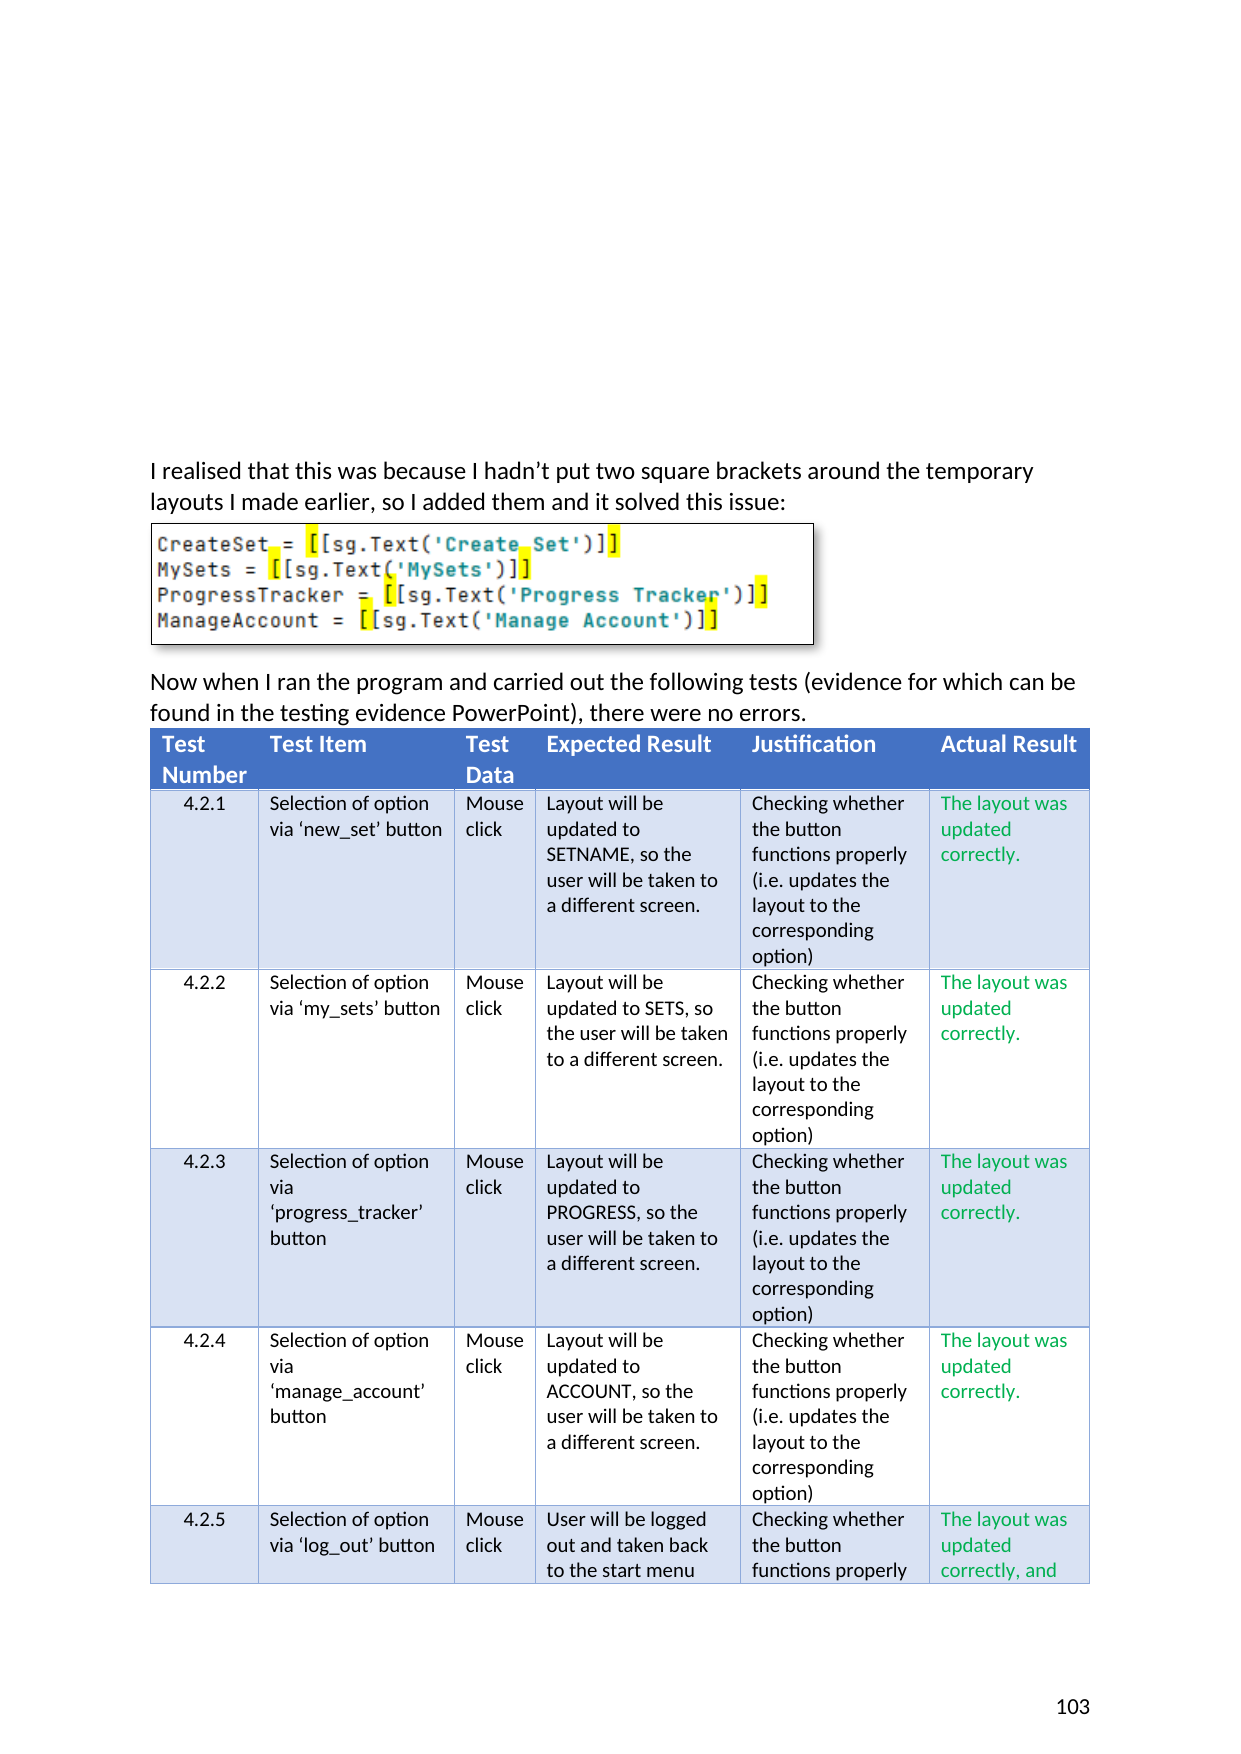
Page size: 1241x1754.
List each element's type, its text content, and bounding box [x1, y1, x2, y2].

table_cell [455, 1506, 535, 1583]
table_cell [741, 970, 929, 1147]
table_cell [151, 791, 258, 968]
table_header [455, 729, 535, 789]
text I realised that this was because I hadn’t put two square brackets around the temporary layouts I made earlier, so I added them and it solved this issue: [150, 455, 1090, 544]
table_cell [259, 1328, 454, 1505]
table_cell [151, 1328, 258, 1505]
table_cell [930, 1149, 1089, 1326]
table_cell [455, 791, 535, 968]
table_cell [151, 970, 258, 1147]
text Now when I ran the program and carried out the following tests (evidence for which can be found in the testing evidence PowerPoint), there were no errors. [150, 666, 1090, 727]
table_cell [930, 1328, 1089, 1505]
picture [152, 524, 813, 644]
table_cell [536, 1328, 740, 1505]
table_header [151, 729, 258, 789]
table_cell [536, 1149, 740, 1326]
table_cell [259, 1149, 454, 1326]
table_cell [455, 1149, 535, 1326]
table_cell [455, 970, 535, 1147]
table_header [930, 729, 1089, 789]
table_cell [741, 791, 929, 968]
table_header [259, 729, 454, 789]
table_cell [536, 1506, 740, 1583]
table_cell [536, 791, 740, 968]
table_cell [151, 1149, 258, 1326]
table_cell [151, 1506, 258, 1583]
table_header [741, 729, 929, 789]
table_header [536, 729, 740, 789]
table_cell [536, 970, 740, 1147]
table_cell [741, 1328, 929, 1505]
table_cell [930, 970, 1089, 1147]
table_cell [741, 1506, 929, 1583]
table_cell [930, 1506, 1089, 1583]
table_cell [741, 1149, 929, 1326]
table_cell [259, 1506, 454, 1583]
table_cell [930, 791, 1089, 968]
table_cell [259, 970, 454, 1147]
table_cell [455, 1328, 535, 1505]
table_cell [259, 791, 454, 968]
